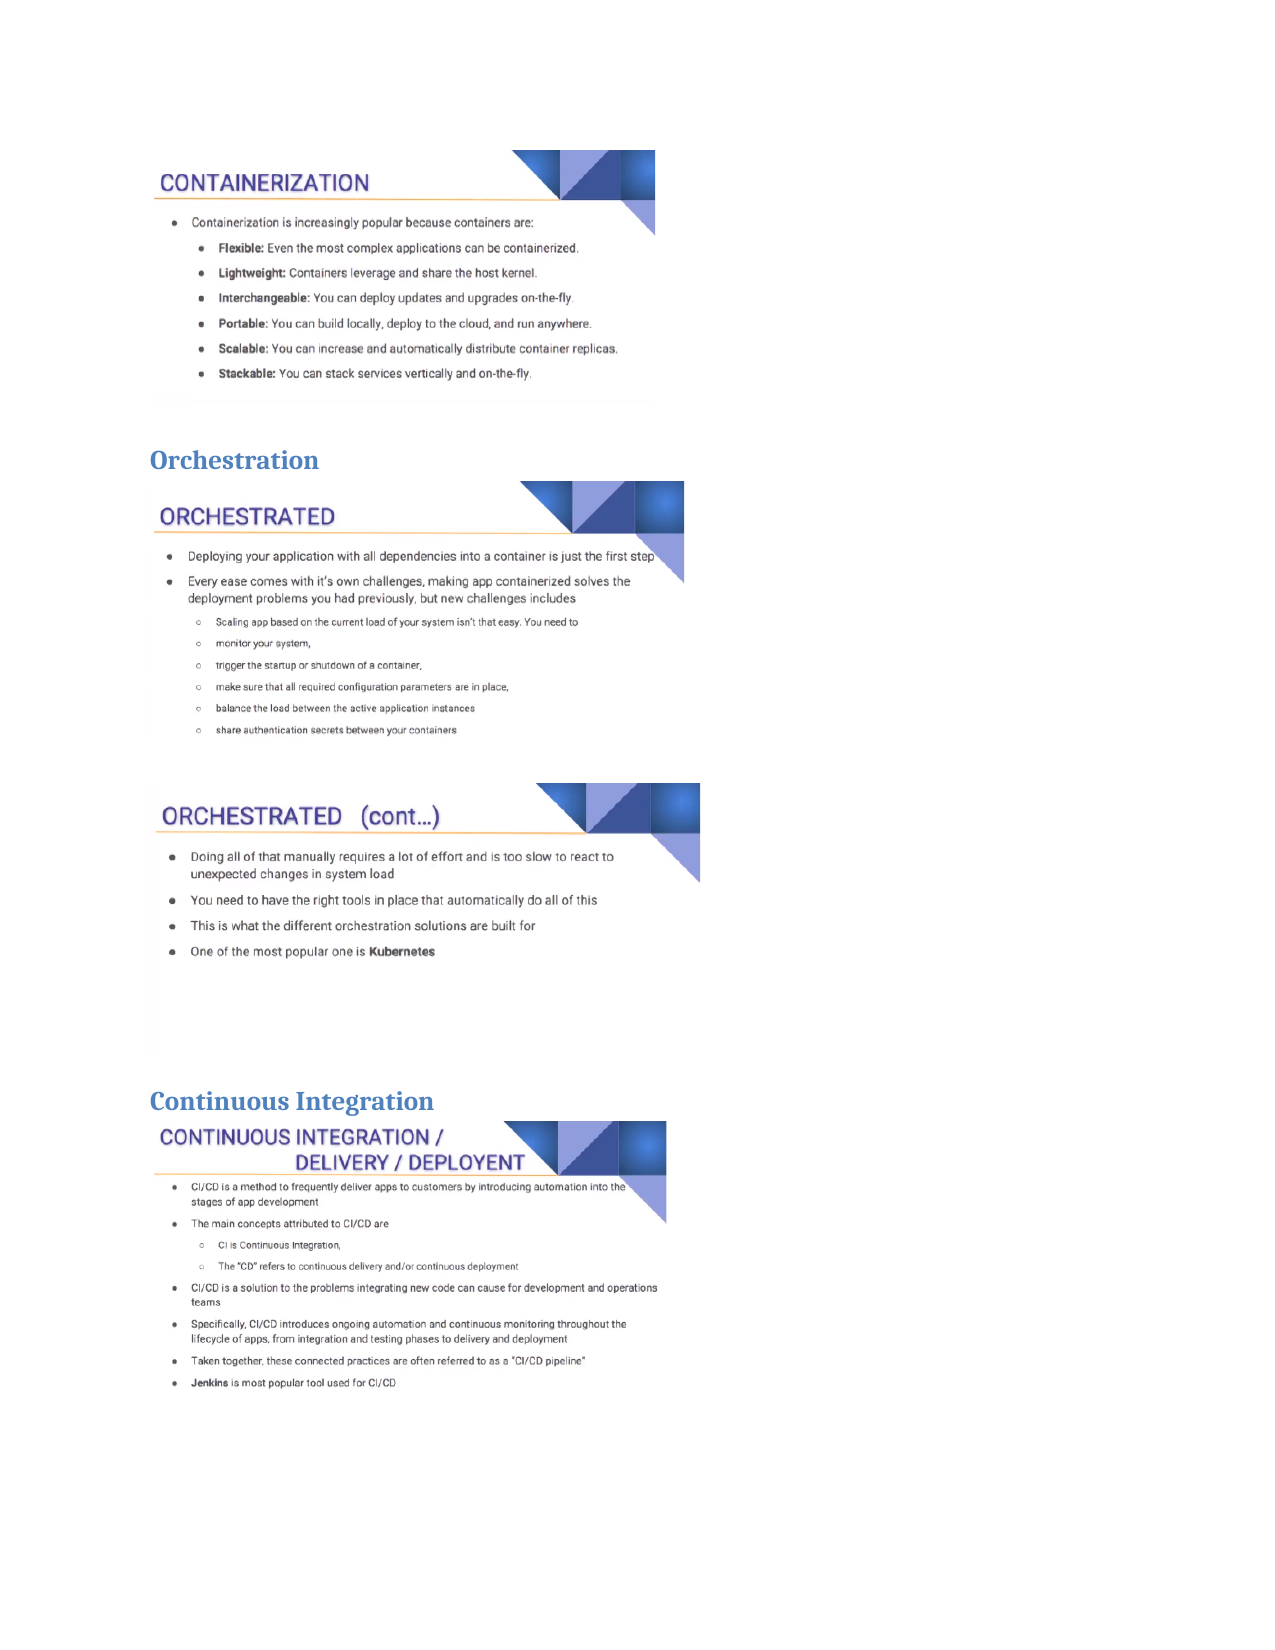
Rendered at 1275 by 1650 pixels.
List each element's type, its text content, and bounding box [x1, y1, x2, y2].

picture [150, 481, 685, 759]
picture [150, 150, 655, 421]
picture [150, 1121, 667, 1400]
subtitle Continuous Integration [150, 1086, 1125, 1117]
picture [150, 783, 700, 1062]
subtitle Orchestration [150, 445, 1125, 476]
